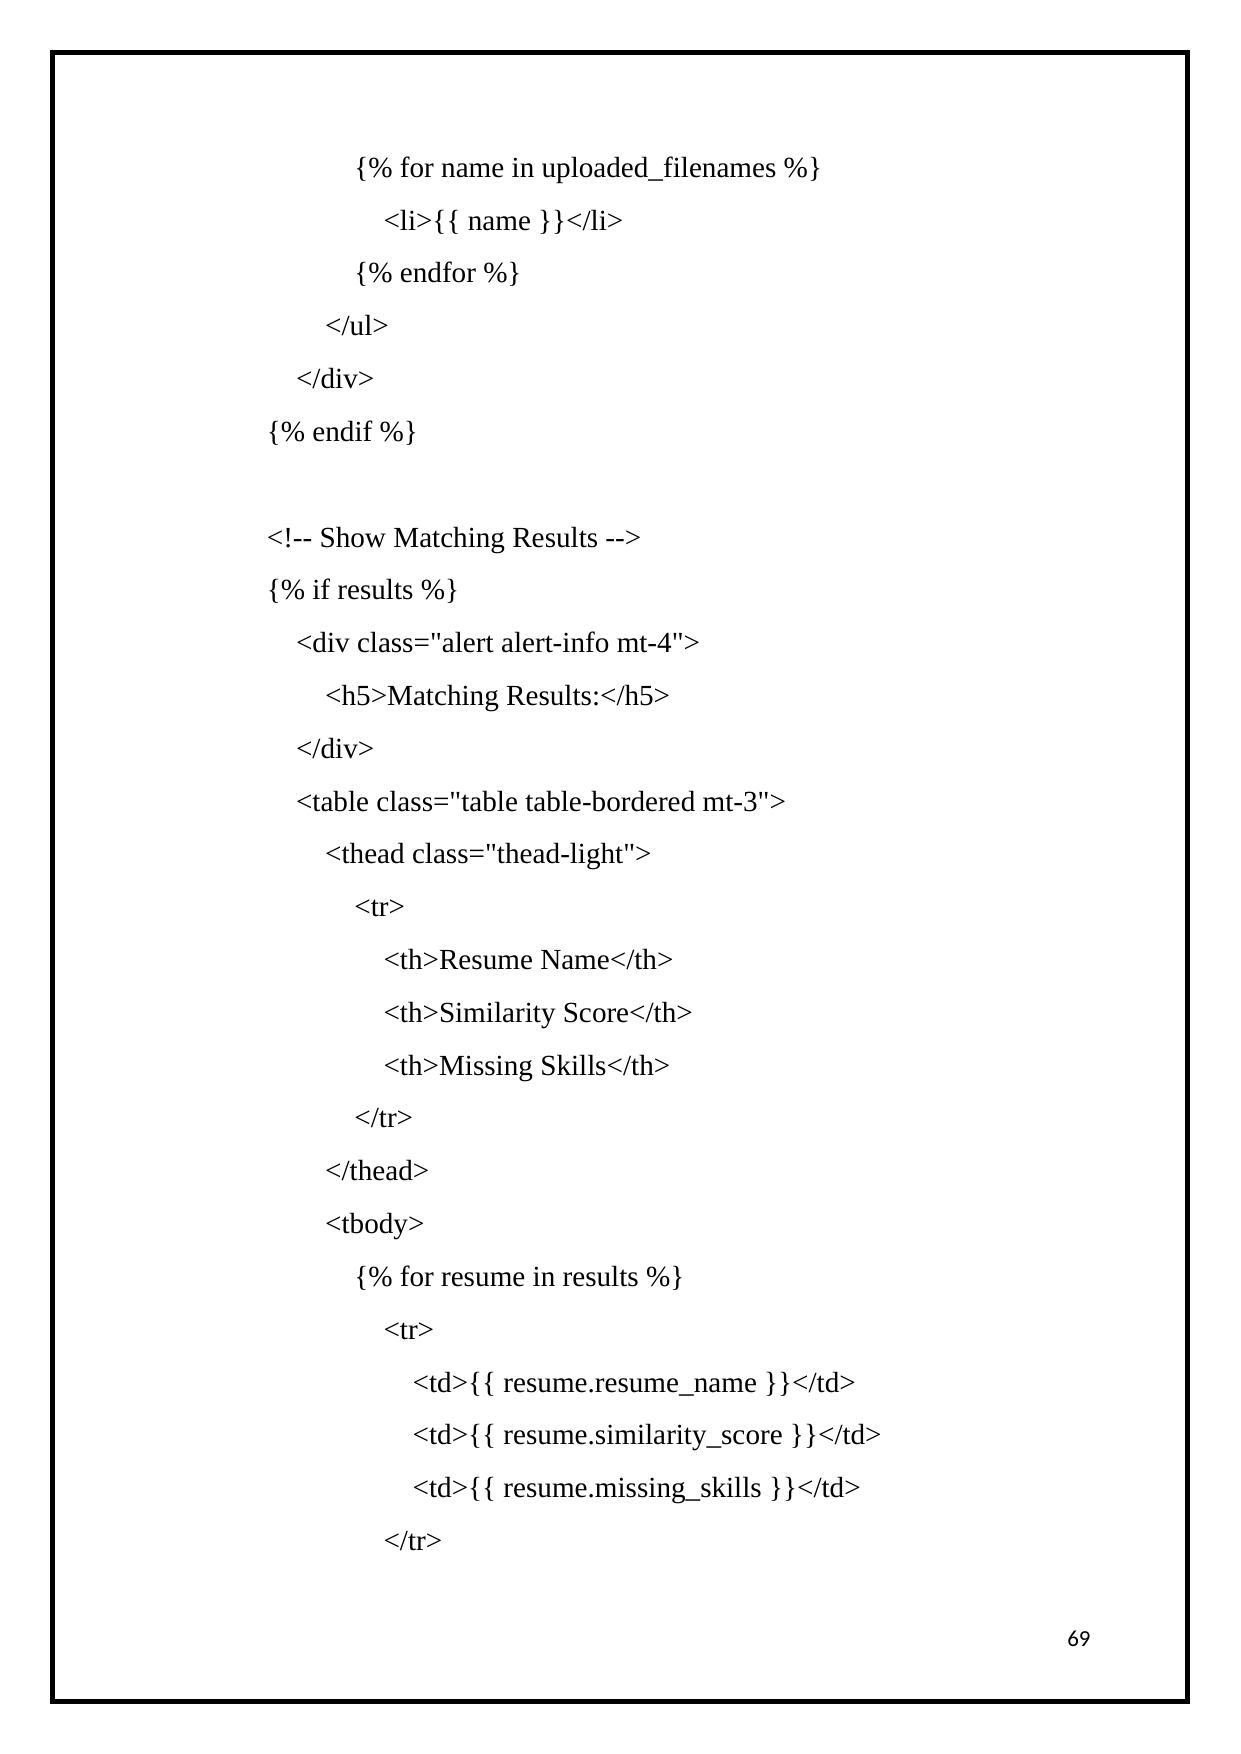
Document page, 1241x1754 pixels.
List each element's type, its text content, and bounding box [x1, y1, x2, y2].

text <table class="table table-bordered mt-3"> [150, 784, 1090, 817]
text </tr> [150, 1523, 1090, 1557]
text <li>{{ name }}</li> [150, 203, 1090, 236]
text <tr> [150, 1312, 1090, 1345]
text <tbody> [150, 1206, 1090, 1240]
text <td>{{ resume.similarity_score }}</td> [150, 1417, 1090, 1451]
text </div> [150, 361, 1090, 395]
text {% endif %} [150, 414, 1090, 448]
text {% for resume in results %} [150, 1259, 1090, 1293]
text </tr> [150, 1101, 1090, 1134]
text <!-- Show Matching Results --> [150, 520, 1090, 553]
text <h5>Matching Results:</h5> [150, 678, 1090, 712]
text <th>Resume Name</th> [150, 942, 1090, 976]
text {% for name in uploaded_filenames %} [150, 150, 1090, 183]
text <thead class="thead-light"> [150, 837, 1090, 870]
text <td>{{ resume.resume_name }}</td> [150, 1365, 1090, 1398]
text <th>Missing Skills</th> [150, 1048, 1090, 1081]
text <tr> [150, 889, 1090, 923]
text </ul> [150, 308, 1090, 342]
text {% if results %} [150, 572, 1090, 606]
text <td>{{ resume.missing_skills }}</td> [150, 1470, 1090, 1504]
text <div class="alert alert-info mt-4"> [150, 625, 1090, 659]
text {% endfor %} [150, 256, 1090, 289]
text <th>Similarity Score</th> [150, 995, 1090, 1028]
text </div> [150, 731, 1090, 764]
text </thead> [150, 1153, 1090, 1187]
